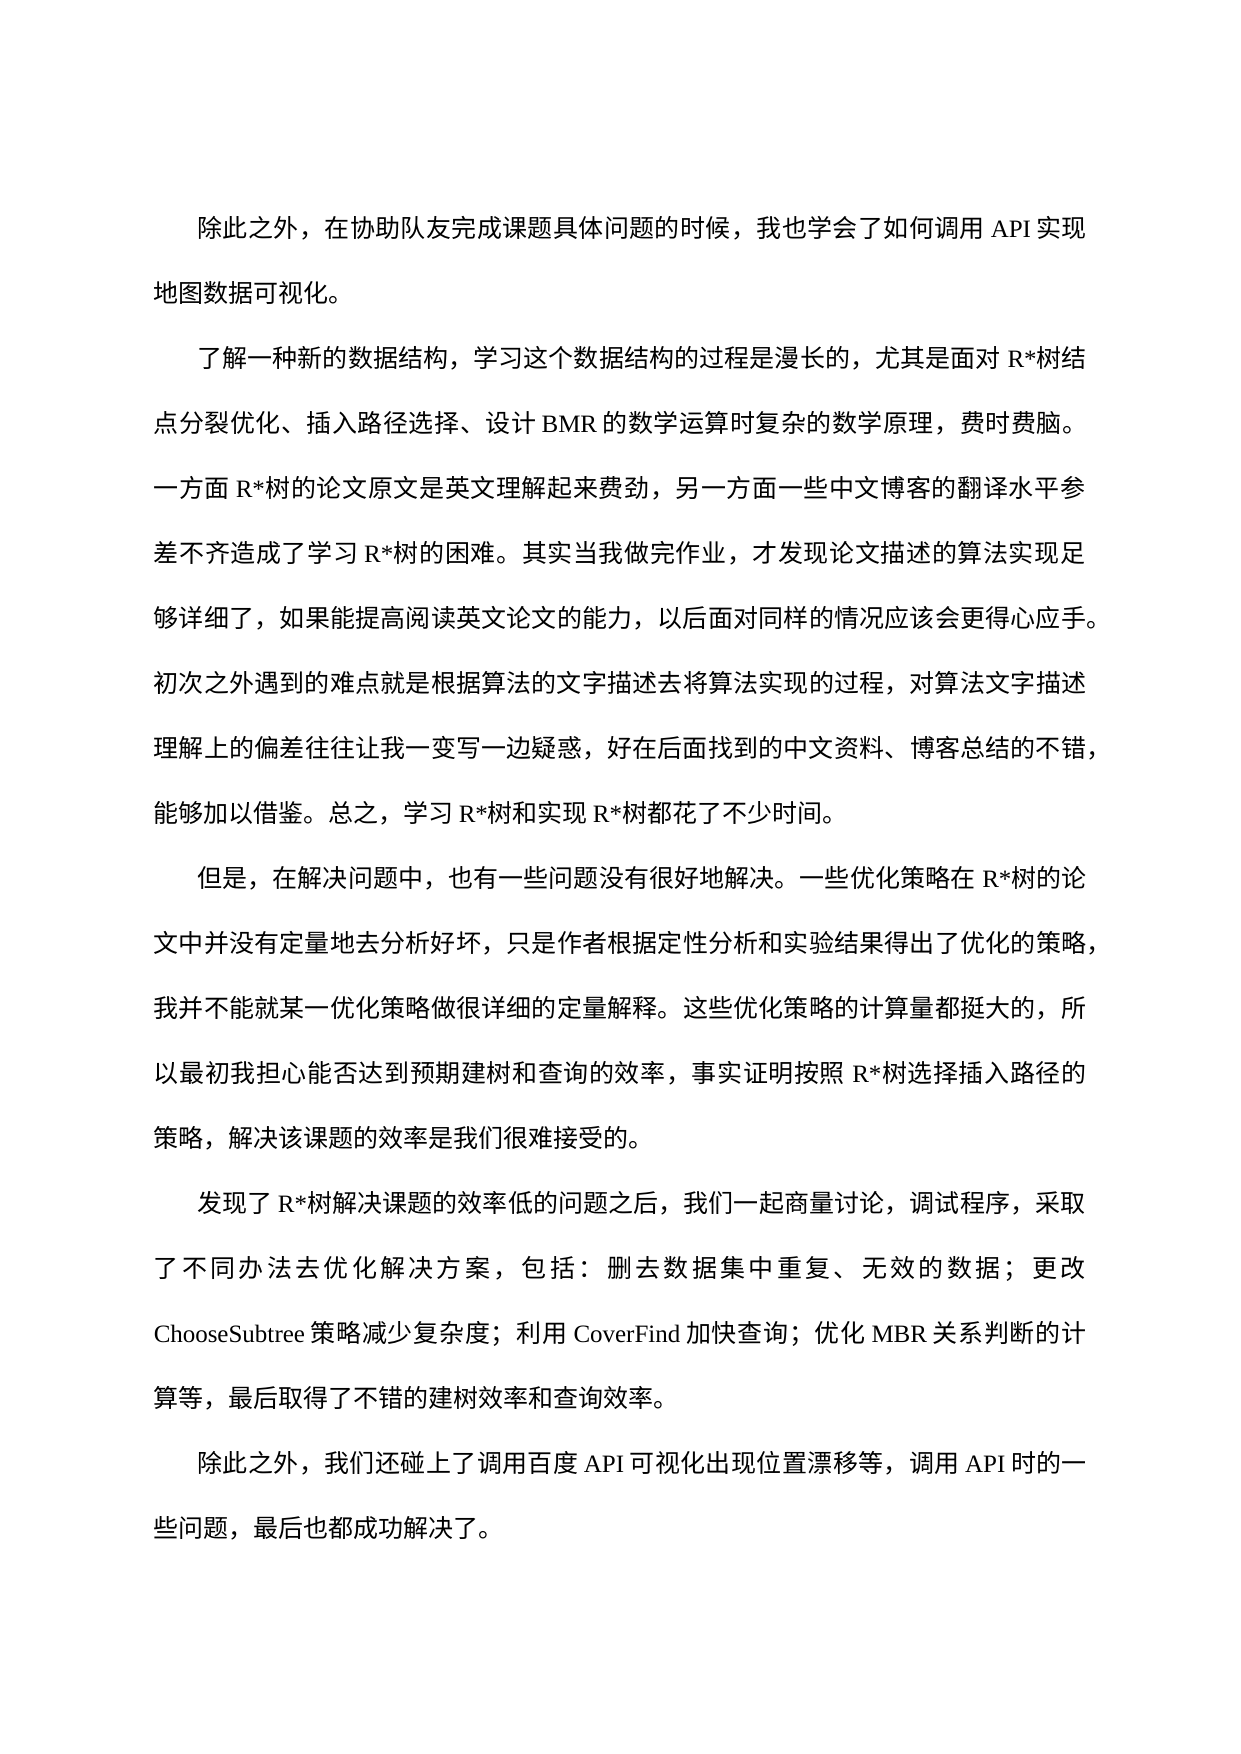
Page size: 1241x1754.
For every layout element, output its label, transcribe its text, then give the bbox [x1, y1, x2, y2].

text 但是，在解决问题中，也有一些问题没有很好地解决。一些优化策略在R*树的论文中并没有定量地去分析好坏，只是作者根据定性分析和实验结果得出了优化的策略，我并不能就某一优化策略做很详细的定量解释。这些优化策略的计算量都挺大的，所以最初我担心能否达到预期建树和查询的效率，事实证明按照R*树选择插入路径的策略，解决该课题的效率是我们很难接受的。 [153, 844, 1087, 1169]
text 除此之外，我们还碰上了调用百度API可视化出现位置漂移等，调用API时的一些问题，最后也都成功解决了。 [153, 1429, 1087, 1559]
text 除此之外，在协助队友完成课题具体问题的时候，我也学会了如何调用API实现地图数据可视化。 [153, 194, 1087, 324]
text 发现了R*树解决课题的效率低的问题之后，我们一起商量讨论，调试程序，采取了不同办法去优化解决方案，包括：删去数据集中重复、无效的数据；更改ChooseSubtree策略减少复杂度；利用CoverFind加快查询；优化MBR关系判断的计算等，最后取得了不错的建树效率和查询效率。 [153, 1169, 1087, 1429]
text 了解一种新的数据结构，学习这个数据结构的过程是漫长的，尤其是面对R*树结点分裂优化、插入路径选择、设计BMR的数学运算时复杂的数学原理，费时费脑。一方面R*树的论文原文是英文理解起来费劲，另一方面一些中文博客的翻译水平参差不齐造成了学习R*树的困难。其实当我做完作业，才发现论文描述的算法实现足够详细了，如果能提高阅读英文论文的能力，以后面对同样的情况应该会更得心应手。初次之外遇到的难点就是根据算法的文字描述去将算法实现的过程，对算法文字描述理解上的偏差往往让我一变写一边疑惑，好在后面找到的中文资料、博客总结的不错，能够加以借鉴。总之，学习R*树和实现R*树都花了不少时间。 [153, 324, 1087, 844]
